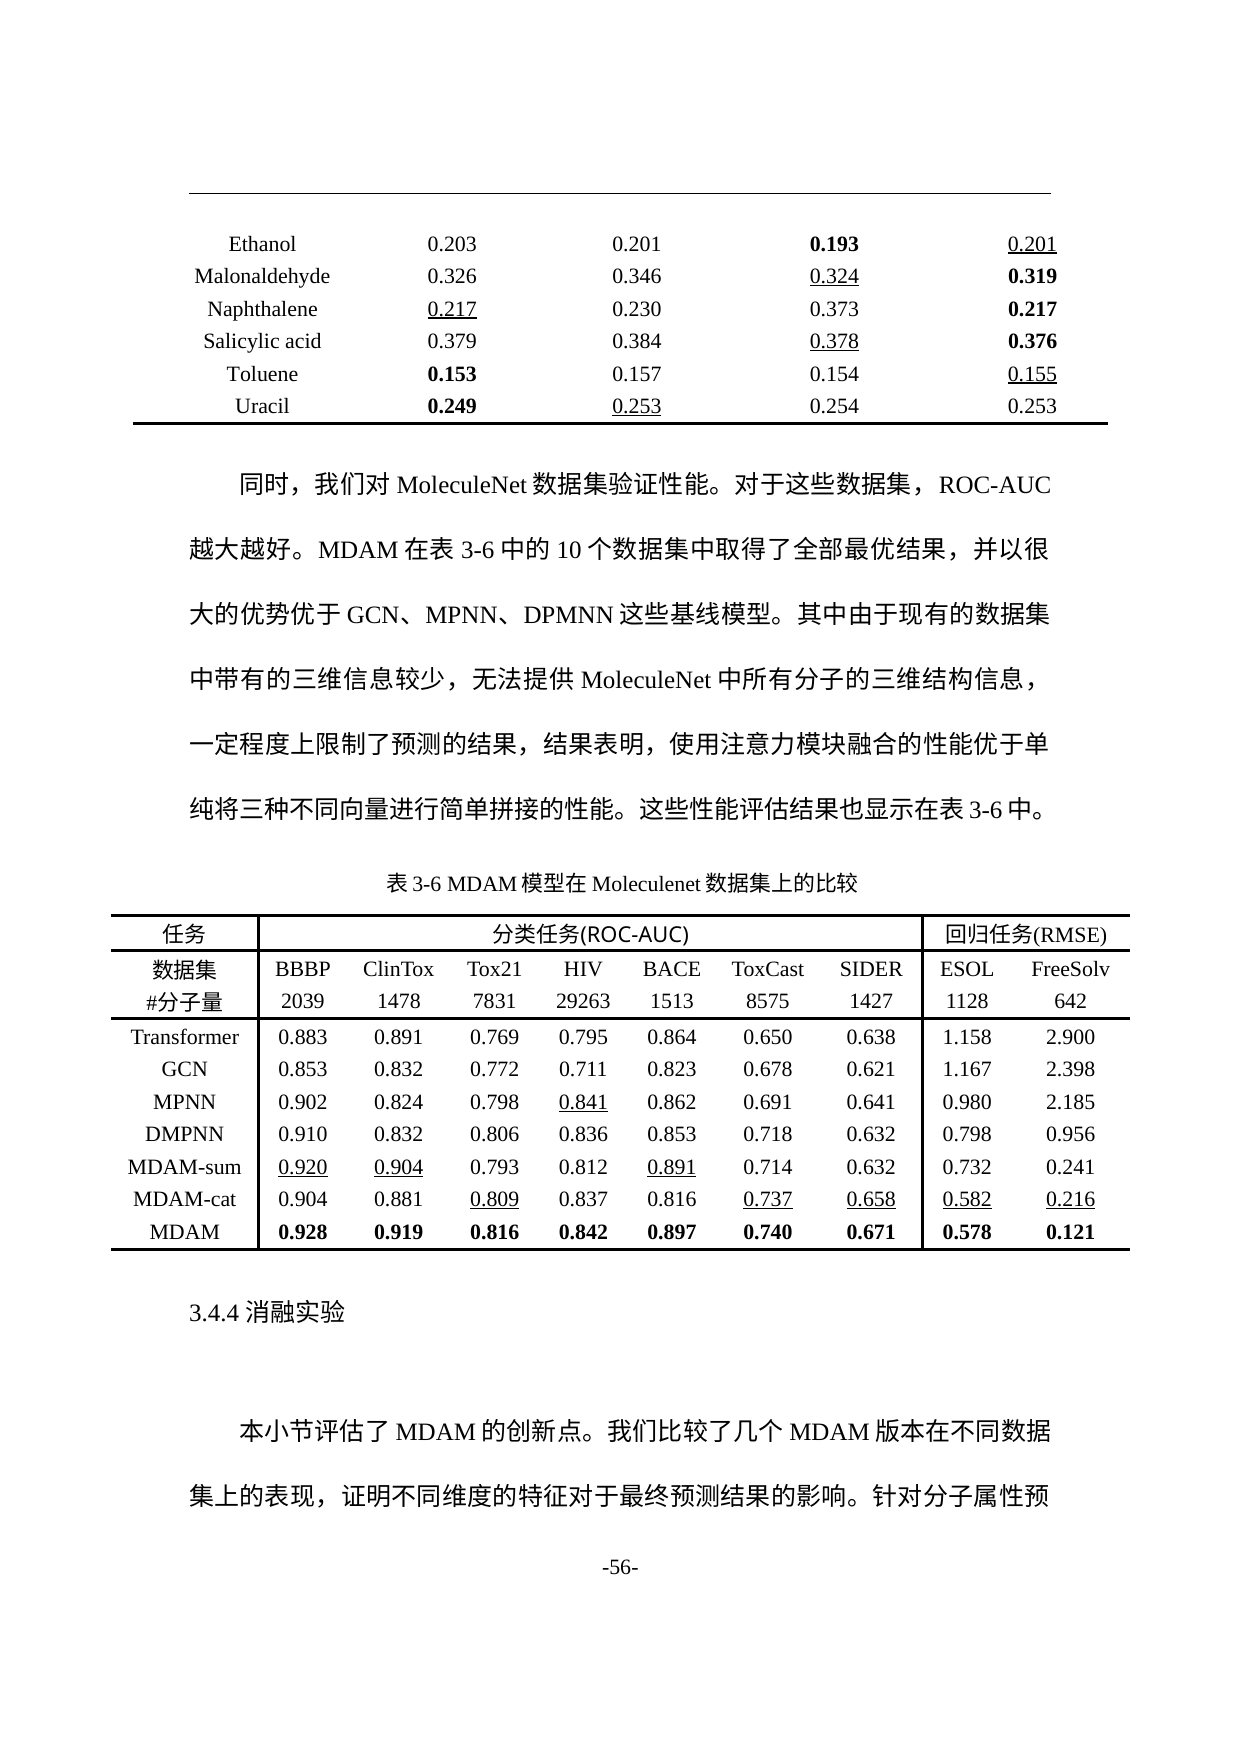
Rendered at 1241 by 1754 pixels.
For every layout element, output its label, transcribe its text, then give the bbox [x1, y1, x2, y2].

table_cell 1427 [819, 985, 921, 1017]
text 3.4.4 消融实验 [189, 1278, 1051, 1343]
table_cell 0.832 0.824 0.832 [347, 1053, 450, 1150]
table_cell SIDER [819, 952, 921, 985]
table_cell FreeSolv [1011, 952, 1129, 985]
table_cell 2.900 [1011, 1020, 1129, 1053]
table_cell 0.864 [628, 1020, 716, 1053]
table_cell 0.714 0.737 0.740 [716, 1150, 819, 1248]
table_cell 0.373 [711, 292, 907, 324]
table_cell 0.769 [450, 1020, 539, 1053]
table_cell 0.904 0.881 0.919 [347, 1150, 450, 1248]
table_cell 0.650 [716, 1020, 819, 1053]
table_cell 0.376 [907, 325, 1107, 357]
table_cell 0.253 [513, 390, 711, 422]
table_cell 0.883 [260, 1020, 347, 1053]
text 表3-6 MDAM模型在Moleculenet数据集上的比较 [189, 865, 1051, 898]
table_cell 1.158 [924, 1020, 1011, 1053]
text 同时，我们对MoleculeNet数据集验证性能。对于这些数据集，ROC-AUC越大越好。MDAM在表3-6中的10个数据集中取得了全部最优结果，并以很大的优势优于GCN、MPNN、DPMNN这些基线模型。其中由于现有的数据集中带有的三维信息较少，无法提供MoleculeNet中所有分子的三维结构信息，一定程度上限制了预测的结果，结果表明，使用注意力模块融合的性能优于单纯将三种不同向量进行简单拼接的性能。这些性能评估结果也显示在表3-6中。 [189, 450, 1051, 840]
table_cell 0.254 [711, 390, 907, 422]
table_cell 1513 [628, 985, 716, 1017]
table_cell 0.155 [907, 357, 1107, 389]
table_cell 0.319 [907, 260, 1107, 292]
table_cell 0.891 0.816 0.897 [628, 1150, 716, 1248]
table_cell 0.230 [513, 292, 711, 324]
table_cell 0.203 [342, 227, 512, 259]
table_cell Salicylic acid [133, 325, 342, 357]
table_cell 7831 [450, 985, 539, 1017]
table_cell 0.812 0.837 0.842 [539, 1150, 627, 1248]
table_cell Uracil [133, 390, 342, 422]
table_cell 0.201 [513, 227, 711, 259]
table_cell 0.324 [711, 260, 907, 292]
table_cell 0.793 0.809 0.816 [450, 1150, 539, 1248]
table_cell Malonaldehyde [133, 260, 342, 292]
table_cell 0.678 0.691 0.718 [716, 1053, 819, 1150]
table_cell 0.217 [907, 292, 1107, 324]
table_cell 0.384 [513, 325, 711, 357]
table_cell 1128 [924, 985, 1011, 1017]
table_cell 0.638 [819, 1020, 921, 1053]
table_cell Toluene [133, 357, 342, 389]
table_cell 0.711 0.841 0.836 [539, 1053, 627, 1150]
table_cell 0.153 [342, 357, 512, 389]
table_cell Ethanol [133, 227, 342, 259]
table_cell 0.853 0.902 0.910 [260, 1053, 347, 1150]
table_cell #分子量 [111, 985, 257, 1017]
table_header 分类任务(ROC-AUC) [260, 917, 921, 949]
table_cell HIV [539, 952, 627, 985]
table_cell 0.732 0.582 0.578 [924, 1150, 1011, 1248]
table_header 回归任务(RMSE) [924, 917, 1129, 949]
table_cell BACE [628, 952, 716, 985]
table_cell Transformer [111, 1020, 257, 1053]
table_cell 0.823 0.862 0.853 [628, 1053, 716, 1150]
table_cell 0.241 0.216 0.121 [1011, 1150, 1129, 1248]
table_cell 0.621 0.641 0.632 [819, 1053, 921, 1150]
table_cell 数据集 [111, 952, 257, 985]
table_cell Tox21 [450, 952, 539, 985]
table_cell 0.346 [513, 260, 711, 292]
table_cell 0.217 [342, 292, 512, 324]
table_cell 0.157 [513, 357, 711, 389]
table_cell 2.398 2.185 0.956 [1011, 1053, 1129, 1150]
table_cell GCN MPNN DMPNN [111, 1053, 257, 1150]
table_cell 0.201 [907, 227, 1107, 259]
table_cell 0.891 [347, 1020, 450, 1053]
table_cell 0.253 [907, 390, 1107, 422]
table_cell 0.326 [342, 260, 512, 292]
table_cell 0.378 [711, 325, 907, 357]
table_cell 8575 [716, 985, 819, 1017]
table_cell 0.920 0.904 0.928 [260, 1150, 347, 1248]
table_cell 0.154 [711, 357, 907, 389]
table_cell 1.167 0.980 0.798 [924, 1053, 1011, 1150]
table_cell 0.249 [342, 390, 512, 422]
table_cell 2039 [260, 985, 347, 1017]
table_cell 29263 [539, 985, 627, 1017]
table_cell Naphthalene [133, 292, 342, 324]
table_cell MDAM-sum MDAM-cat MDAM [111, 1150, 257, 1248]
table_cell BBBP [260, 952, 347, 985]
table_cell 0.772 0.798 0.806 [450, 1053, 539, 1150]
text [189, 1397, 1051, 1527]
table_cell 0.379 [342, 325, 512, 357]
table_cell 642 [1011, 985, 1129, 1017]
table_header 任务 [111, 917, 257, 949]
table_cell ToxCast [716, 952, 819, 985]
table_cell 0.193 [711, 227, 907, 259]
table_cell ClinTox [347, 952, 450, 985]
table_cell 1478 [347, 985, 450, 1017]
table_cell ESOL [924, 952, 1011, 985]
table_cell 0.795 [539, 1020, 627, 1053]
table_cell 0.632 0.658 0.671 [819, 1150, 921, 1248]
